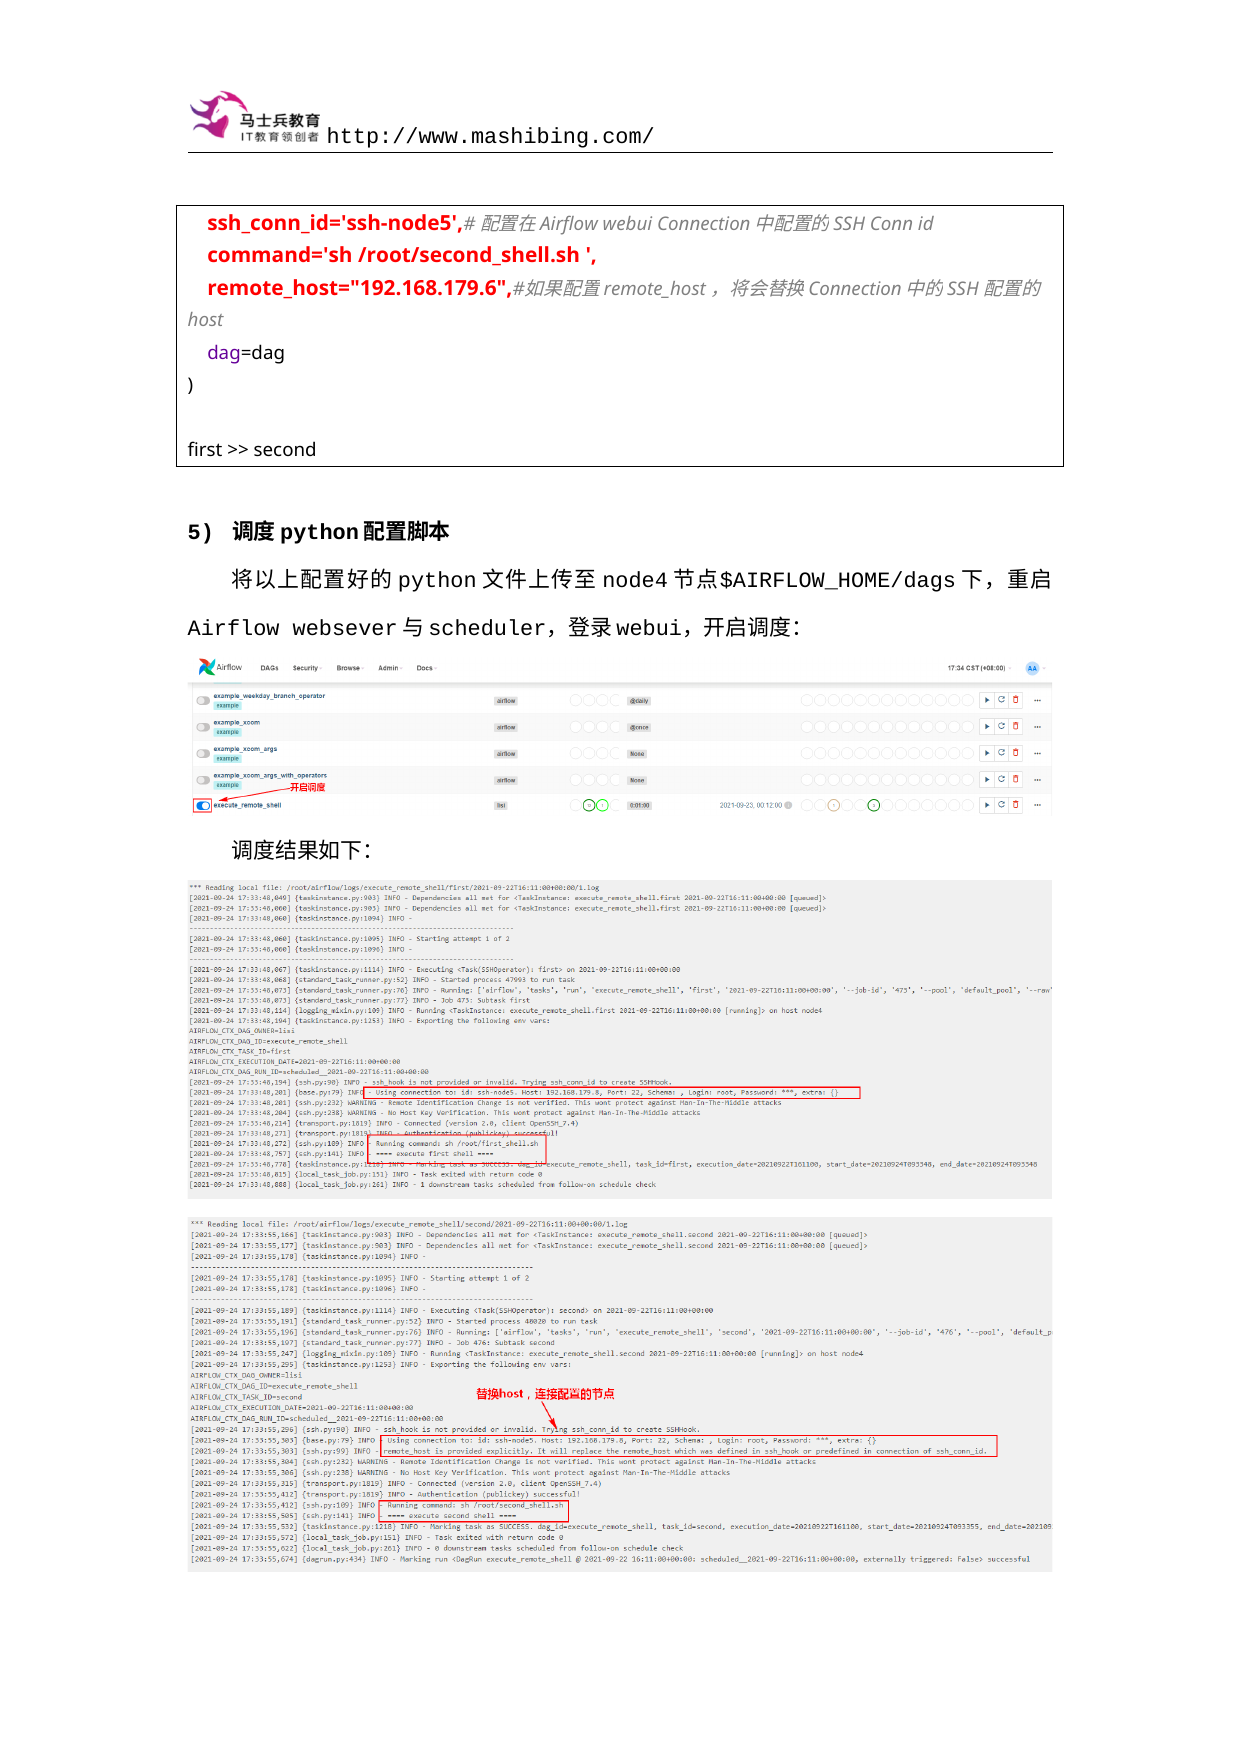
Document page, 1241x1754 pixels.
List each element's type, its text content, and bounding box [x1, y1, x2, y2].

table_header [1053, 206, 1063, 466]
list 调度python配置脚本 [187, 514, 1053, 546]
text 将以上配置好的python文件上传至node4节点$AIRFLOW_HOME/dags下，重启Airflow websever与scheduler，登录webui，开启调度： [187, 562, 1053, 642]
picture [187, 880, 1052, 1199]
picture [187, 1217, 1053, 1572]
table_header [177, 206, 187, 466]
picture [187, 88, 327, 144]
picture [187, 657, 1053, 816]
text 调度结果如下： [187, 833, 1053, 864]
